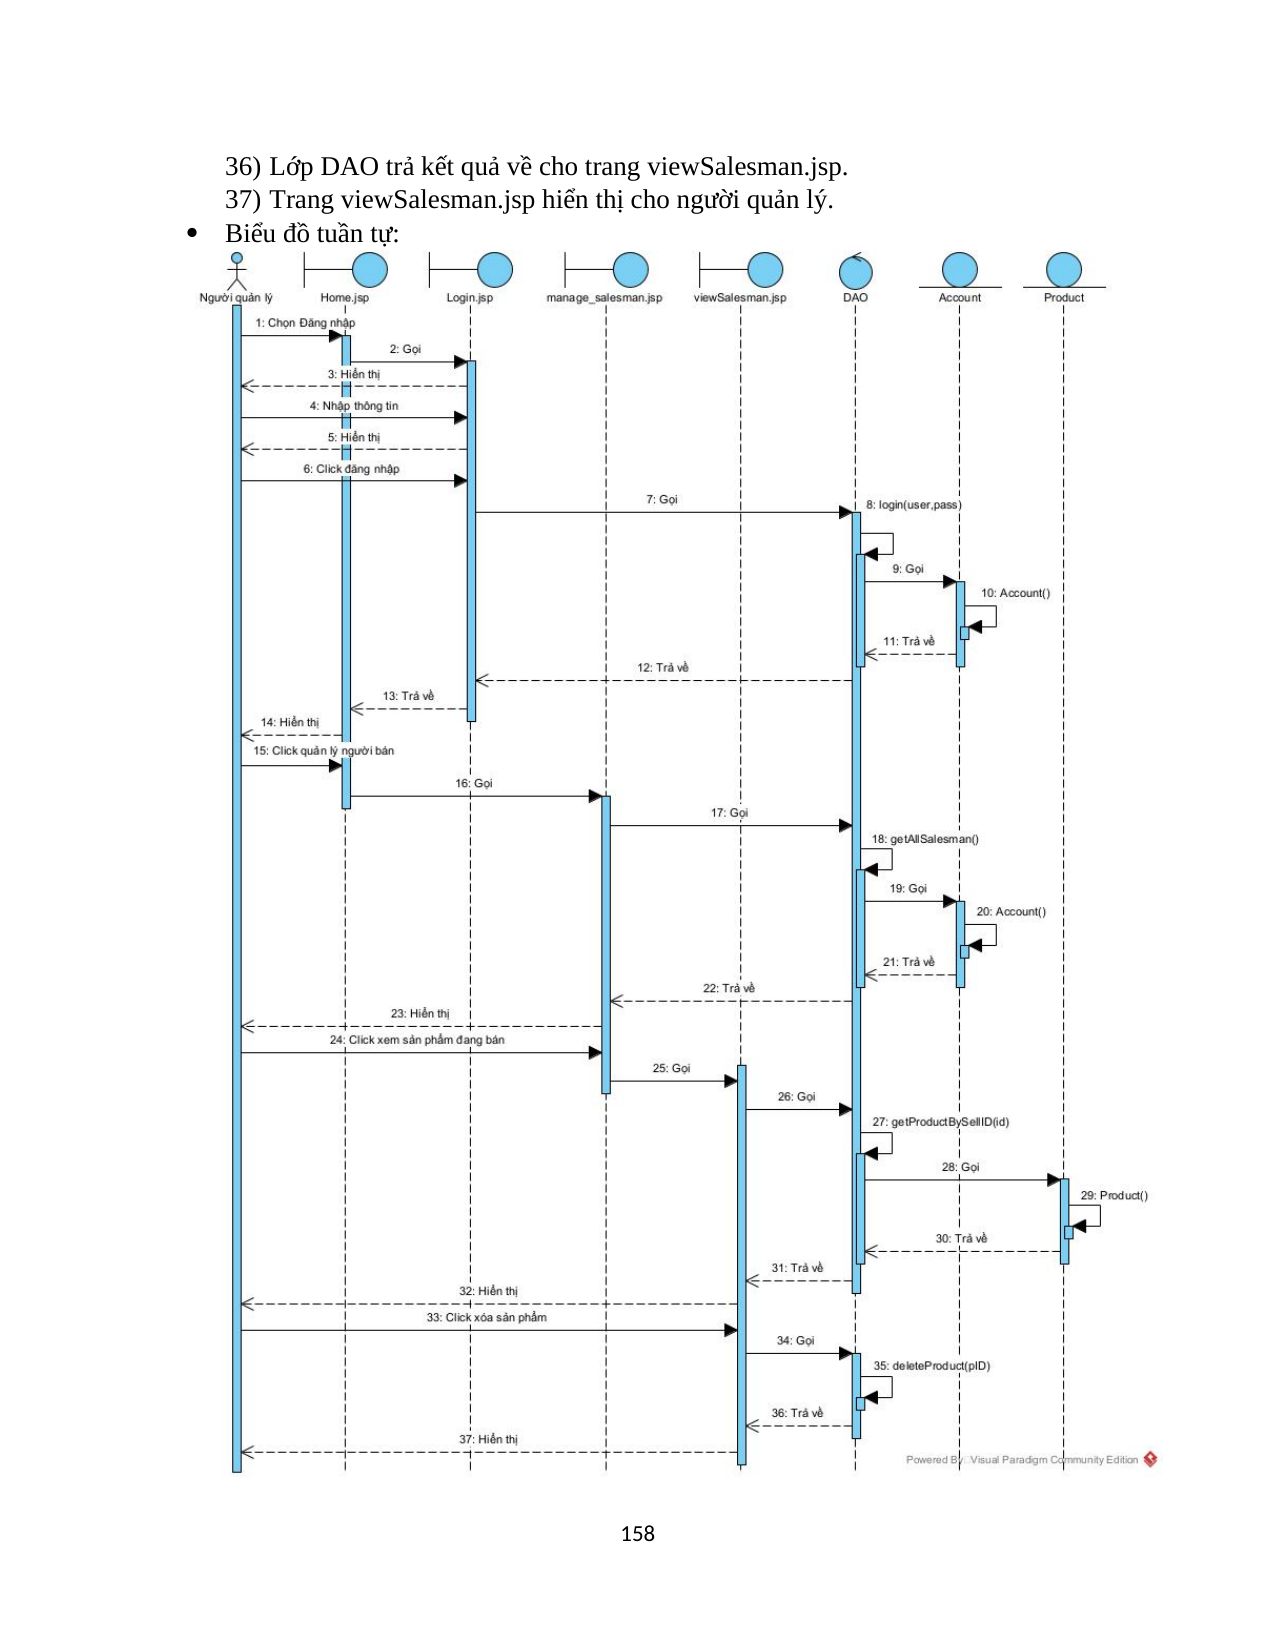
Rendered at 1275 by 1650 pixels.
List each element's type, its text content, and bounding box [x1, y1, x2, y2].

list Biểu đồ tuần tự: [187, 217, 1125, 248]
list Trang viewSalesman.jsp hiển thị cho người quản lý. [225, 183, 1125, 215]
list Lớp DAO trả kết quả về cho trang viewSalesman.jsp. [225, 150, 1125, 181]
picture [187, 250, 1163, 1477]
